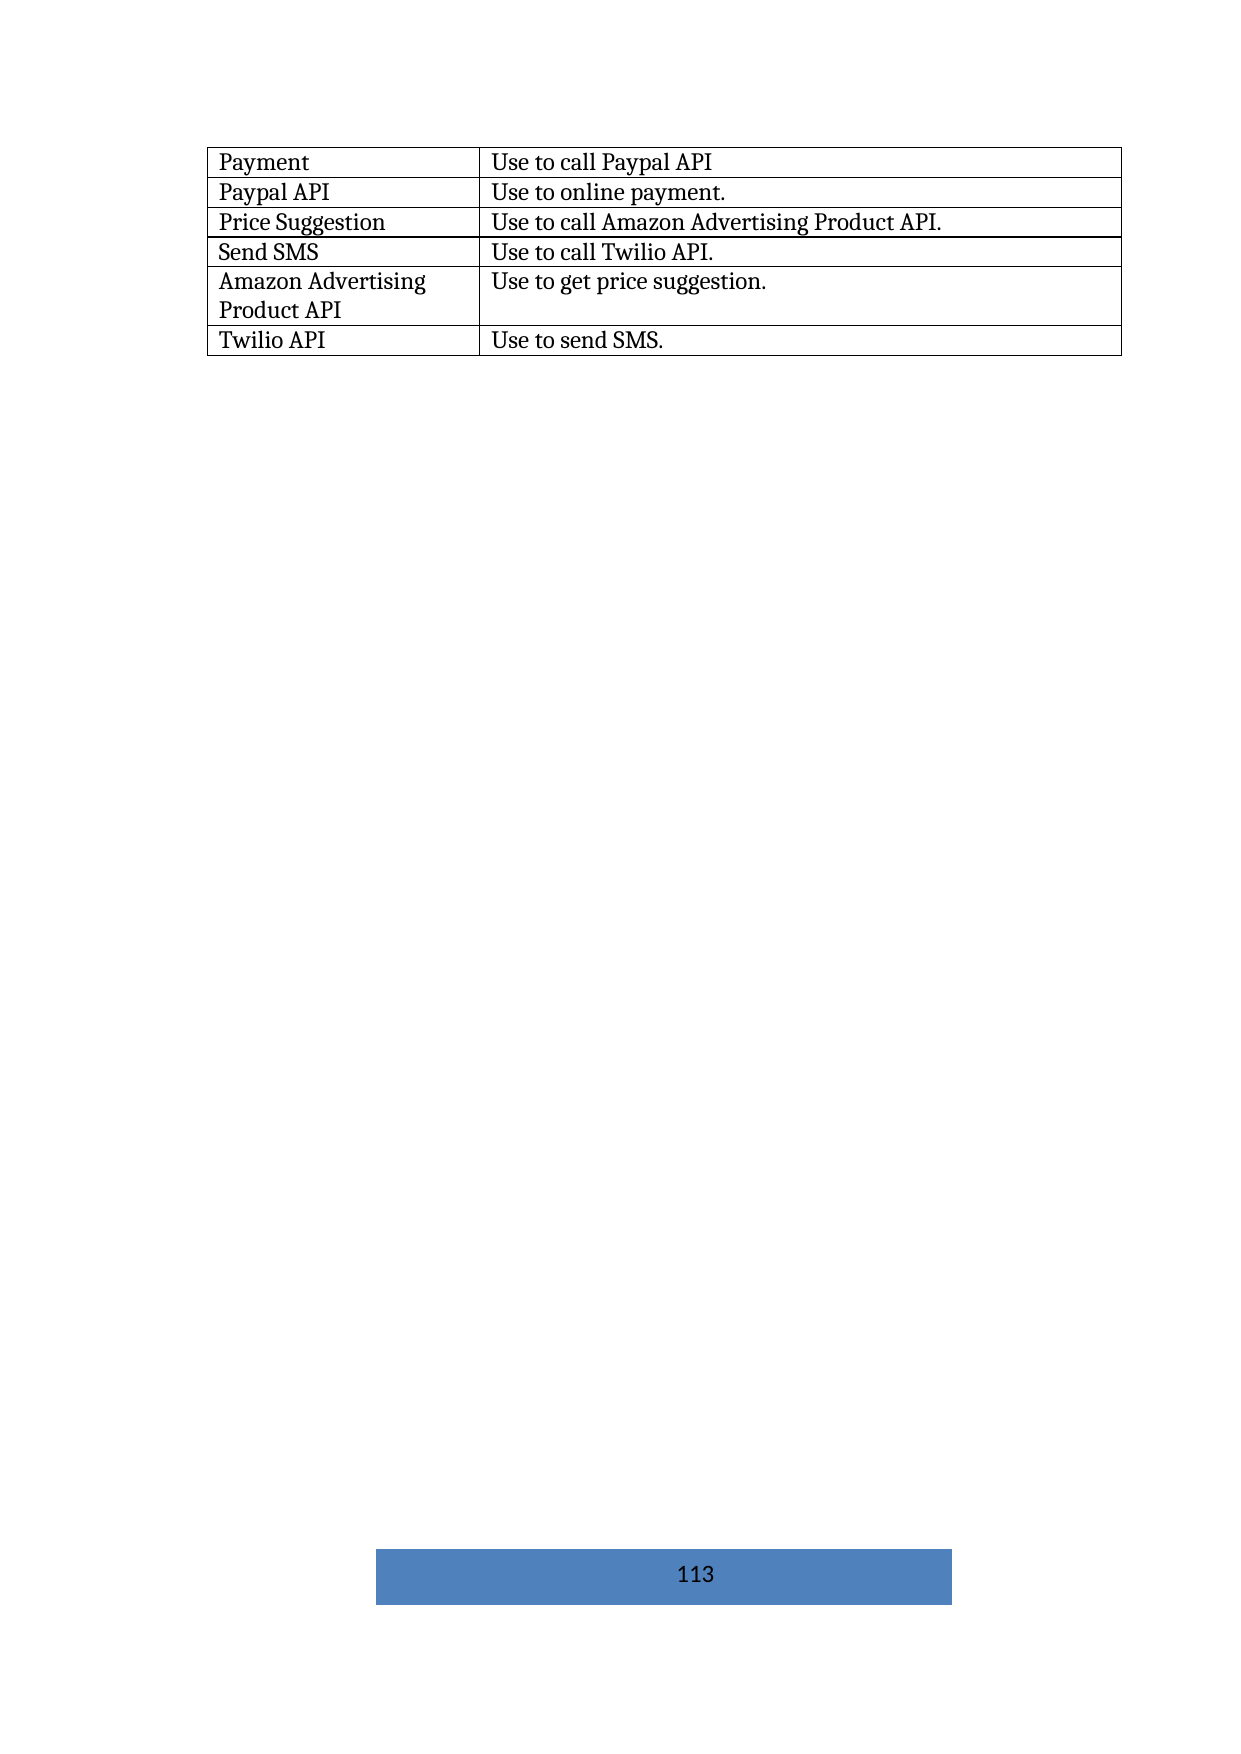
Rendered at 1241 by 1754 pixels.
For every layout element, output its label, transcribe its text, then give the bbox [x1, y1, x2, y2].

table_cell Use to send SMS. [480, 326, 1121, 354]
table_cell Send SMS [208, 238, 479, 266]
table_cell Use to get price suggestion. [480, 267, 1121, 325]
table_cell Use to call Amazon Advertising Product API. [480, 208, 1121, 236]
table_cell Paypal API [208, 178, 479, 207]
table_cell Payment [208, 148, 479, 177]
table_cell Use to call Paypal API [480, 148, 1121, 177]
table_cell Amazon Advertising Product API [208, 267, 479, 325]
table_cell Price Suggestion [208, 208, 479, 236]
table_cell Twilio API [208, 326, 479, 354]
table_cell Use to call Twilio API. [480, 238, 1121, 266]
table_cell Use to online payment. [480, 178, 1121, 207]
